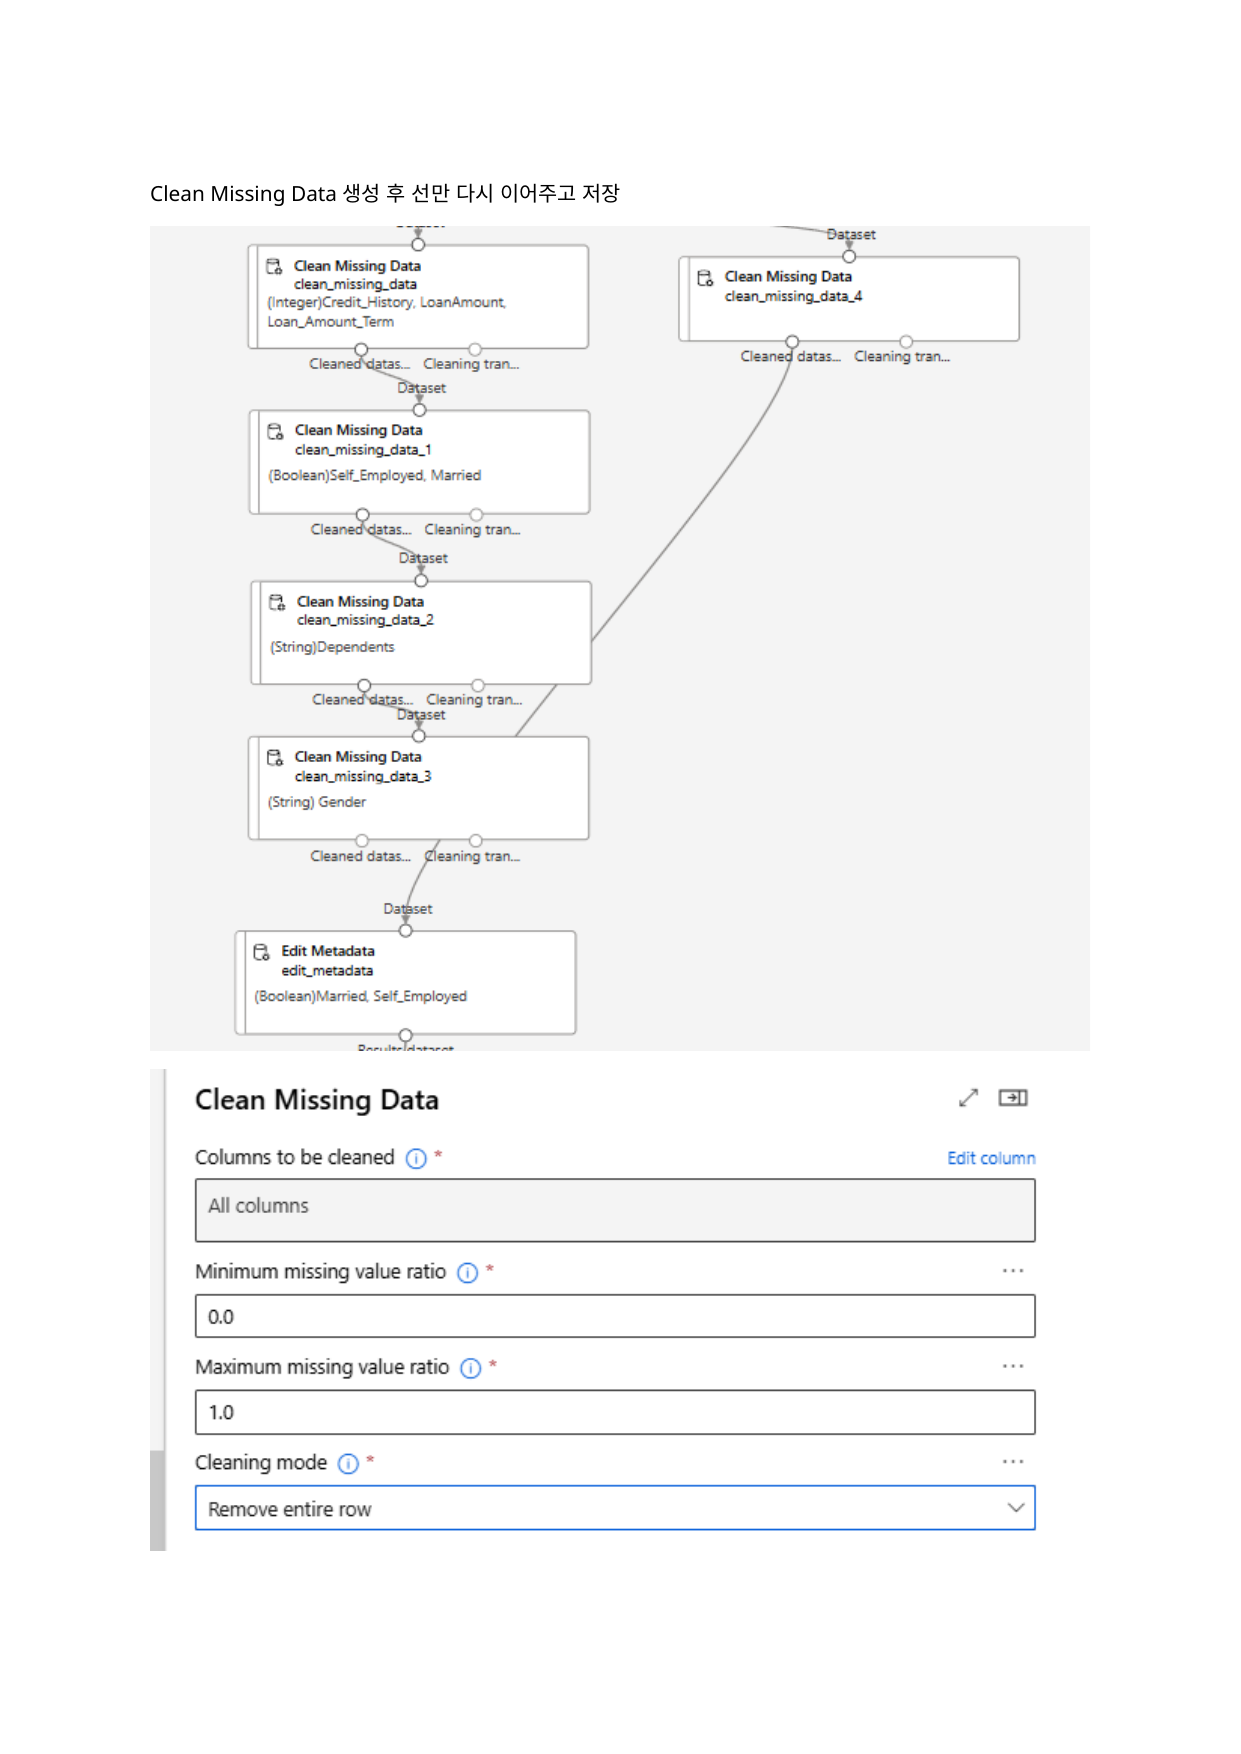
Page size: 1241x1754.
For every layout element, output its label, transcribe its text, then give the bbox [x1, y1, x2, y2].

picture [150, 1069, 1058, 1551]
text Clean Missing Data 생성 후 선만 다시 이어주고 저장 [150, 177, 1090, 207]
picture [150, 226, 1091, 1051]
